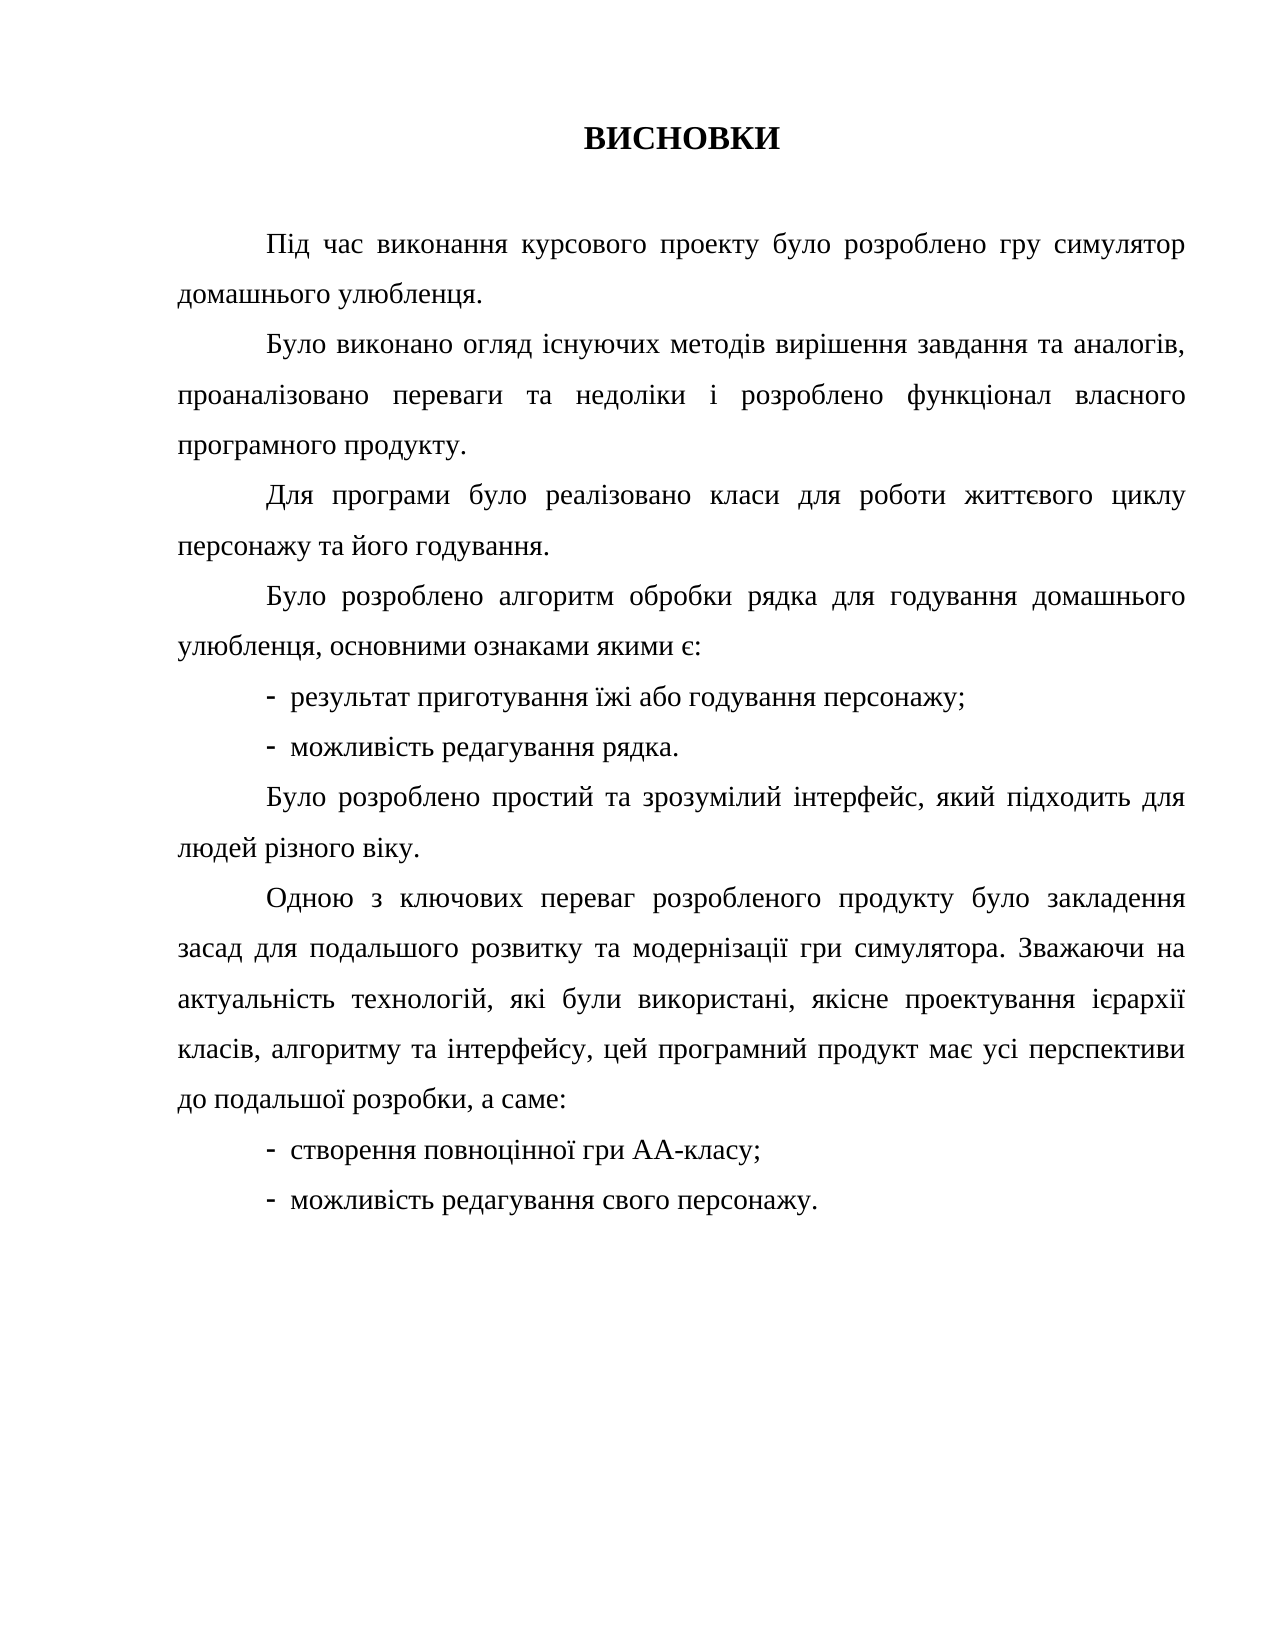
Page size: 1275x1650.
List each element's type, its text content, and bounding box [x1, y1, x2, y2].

text Під час виконання курсового проекту було розроблено гру симулятор домашнього улюбленця. [177, 226, 1186, 310]
text Для програми було реалізовано класи для роботи життєвого циклу персонажу та його годування. [177, 477, 1186, 561]
text Було розроблено простий та зрозумілий інтерфейс, який підходить для людей різного віку. [177, 779, 1186, 863]
text Одною з ключових переваг розробленого продукту було закладення засад для подальшого розвитку та модернізації гри симулятора. Зважаючи на актуальність технологій, які були використані, якісне проектування ієрархії класів, алгоритму та інтерфейсу, цей програмний продукт має усі перспективи до подальшої розробки, а саме: [177, 880, 1186, 1115]
text Було виконано огляд існуючих методів вирішення завдання та аналогів, проаналізовано переваги та недоліки і розроблено функціонал власного програмного продукту. [177, 327, 1186, 461]
text Було розроблено алгоритм обробки рядка для годування домашнього улюбленця, основними ознаками якими є: [177, 578, 1186, 662]
text можливість редагування рядка. [177, 729, 1186, 763]
text можливість редагування свого персонажу. [177, 1182, 1186, 1216]
text створення повноцінної гри АА-класу; [177, 1132, 1186, 1165]
subtitle ВИСНОВКИ [177, 118, 1186, 156]
text результат приготування їжі або годування персонажу; [177, 679, 1186, 712]
